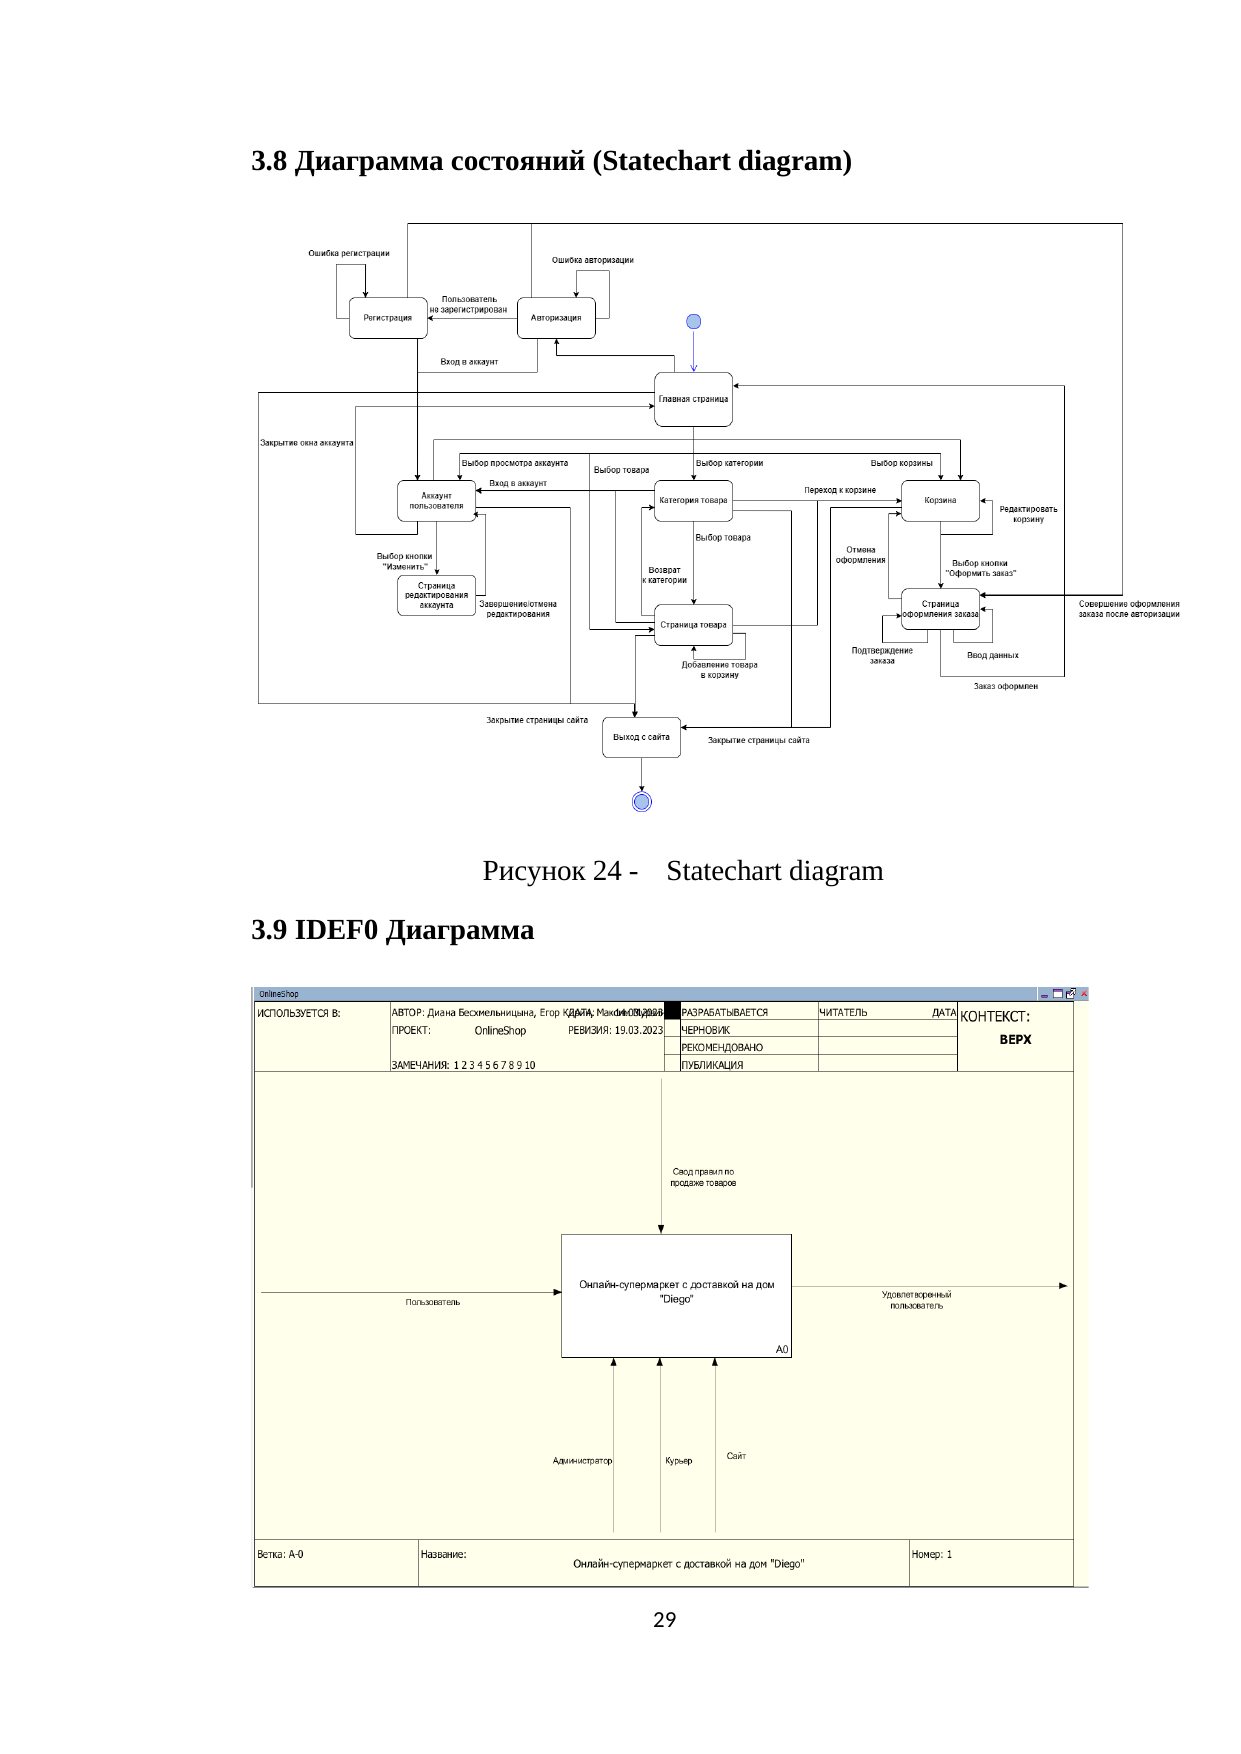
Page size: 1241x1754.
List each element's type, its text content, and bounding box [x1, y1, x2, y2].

text Statechart diagram [215, 853, 1152, 887]
picture [251, 987, 1089, 1588]
picture [251, 218, 1188, 812]
text IDEF0 Диаграмма [177, 912, 1152, 945]
text Диаграмма состояний (Statechart diagram) [177, 143, 1152, 177]
